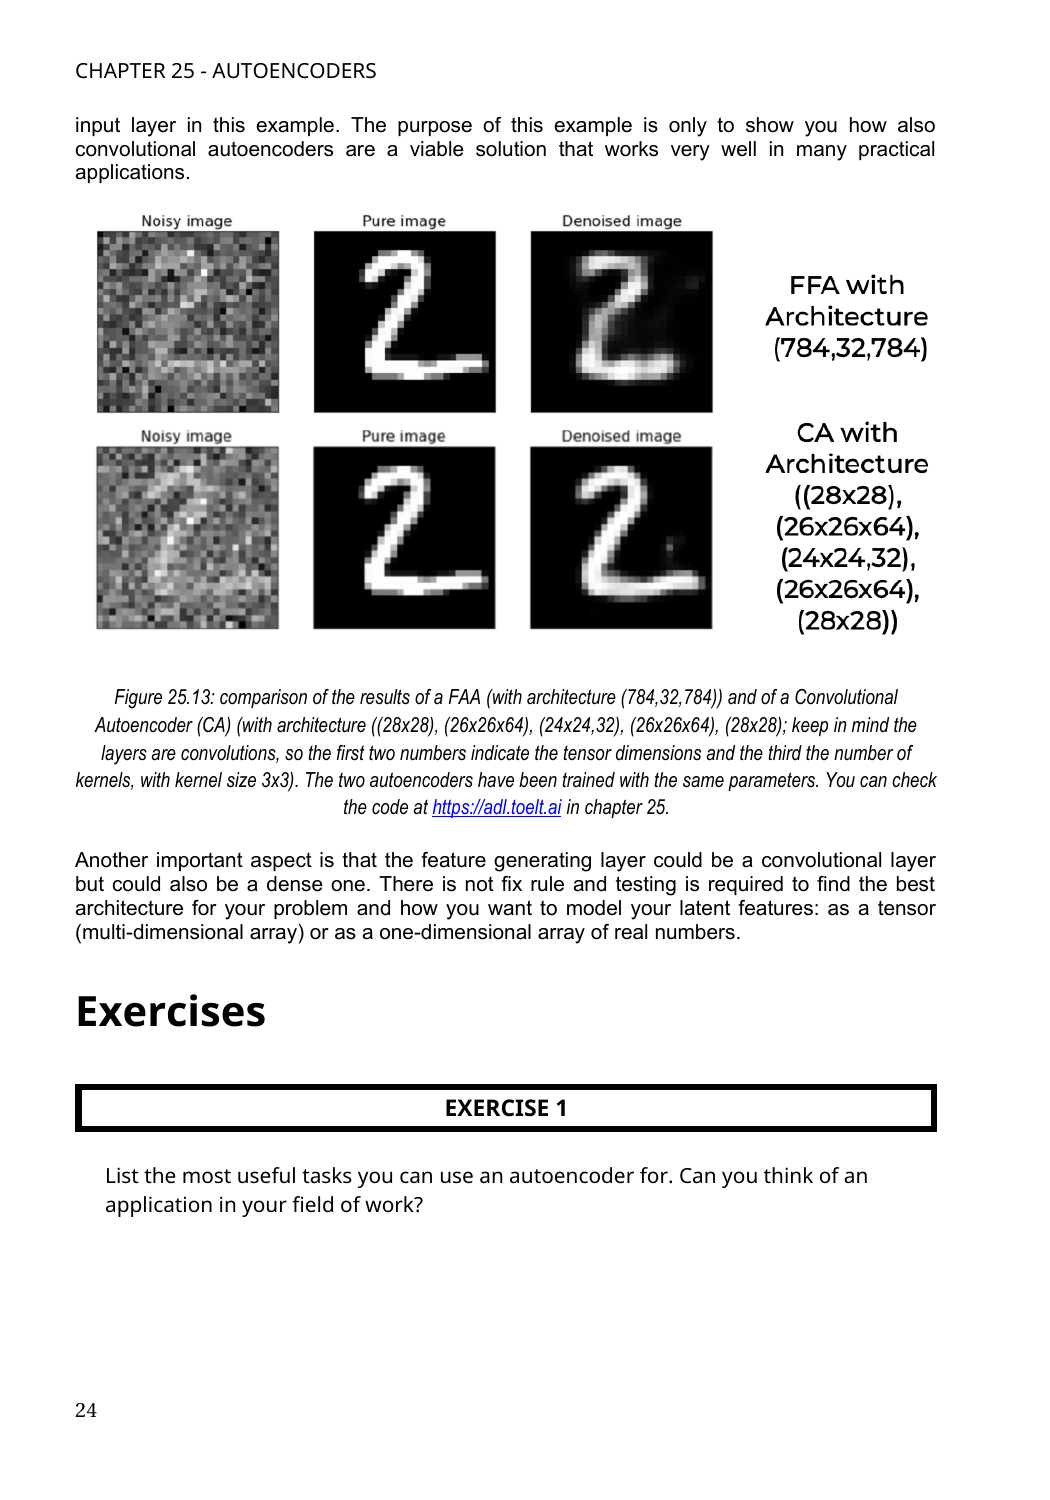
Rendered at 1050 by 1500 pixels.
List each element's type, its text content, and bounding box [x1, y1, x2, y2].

text Figure 25.13: comparison of the results of a FAA (with architecture (784,32,784)) and of a Convolutional Autoencoder (CA) (with architecture ((28x28), (26x26x64), (24x24,32), (26x26x64), (28x28); keep in mind the layers are convolutions, so the first two numbers indicate the tensor dimensions and the third the number of kernels, with kernel size 3x3). The two autoencoders have been trained with the same parameters. You can check the code at https://adl.toelt.ai in chapter 25. [75, 686, 937, 819]
subtitle Exercises [75, 981, 937, 1038]
text Another important aspect is that the feature generating layer could be a convolutional layer but could also be a dense one. There is not fix rule and testing is required to find the best architecture for your problem and how you want to model your latent features: as a tensor (multi-dimensional array) or as a one-dimensional array of real numbers. [75, 848, 937, 944]
picture [75, 209, 938, 641]
text Exercise 1 [82, 1090, 931, 1126]
text List the most useful tasks you can use an autoencoder for. Can you think of an application in your field of work? [105, 1162, 907, 1218]
